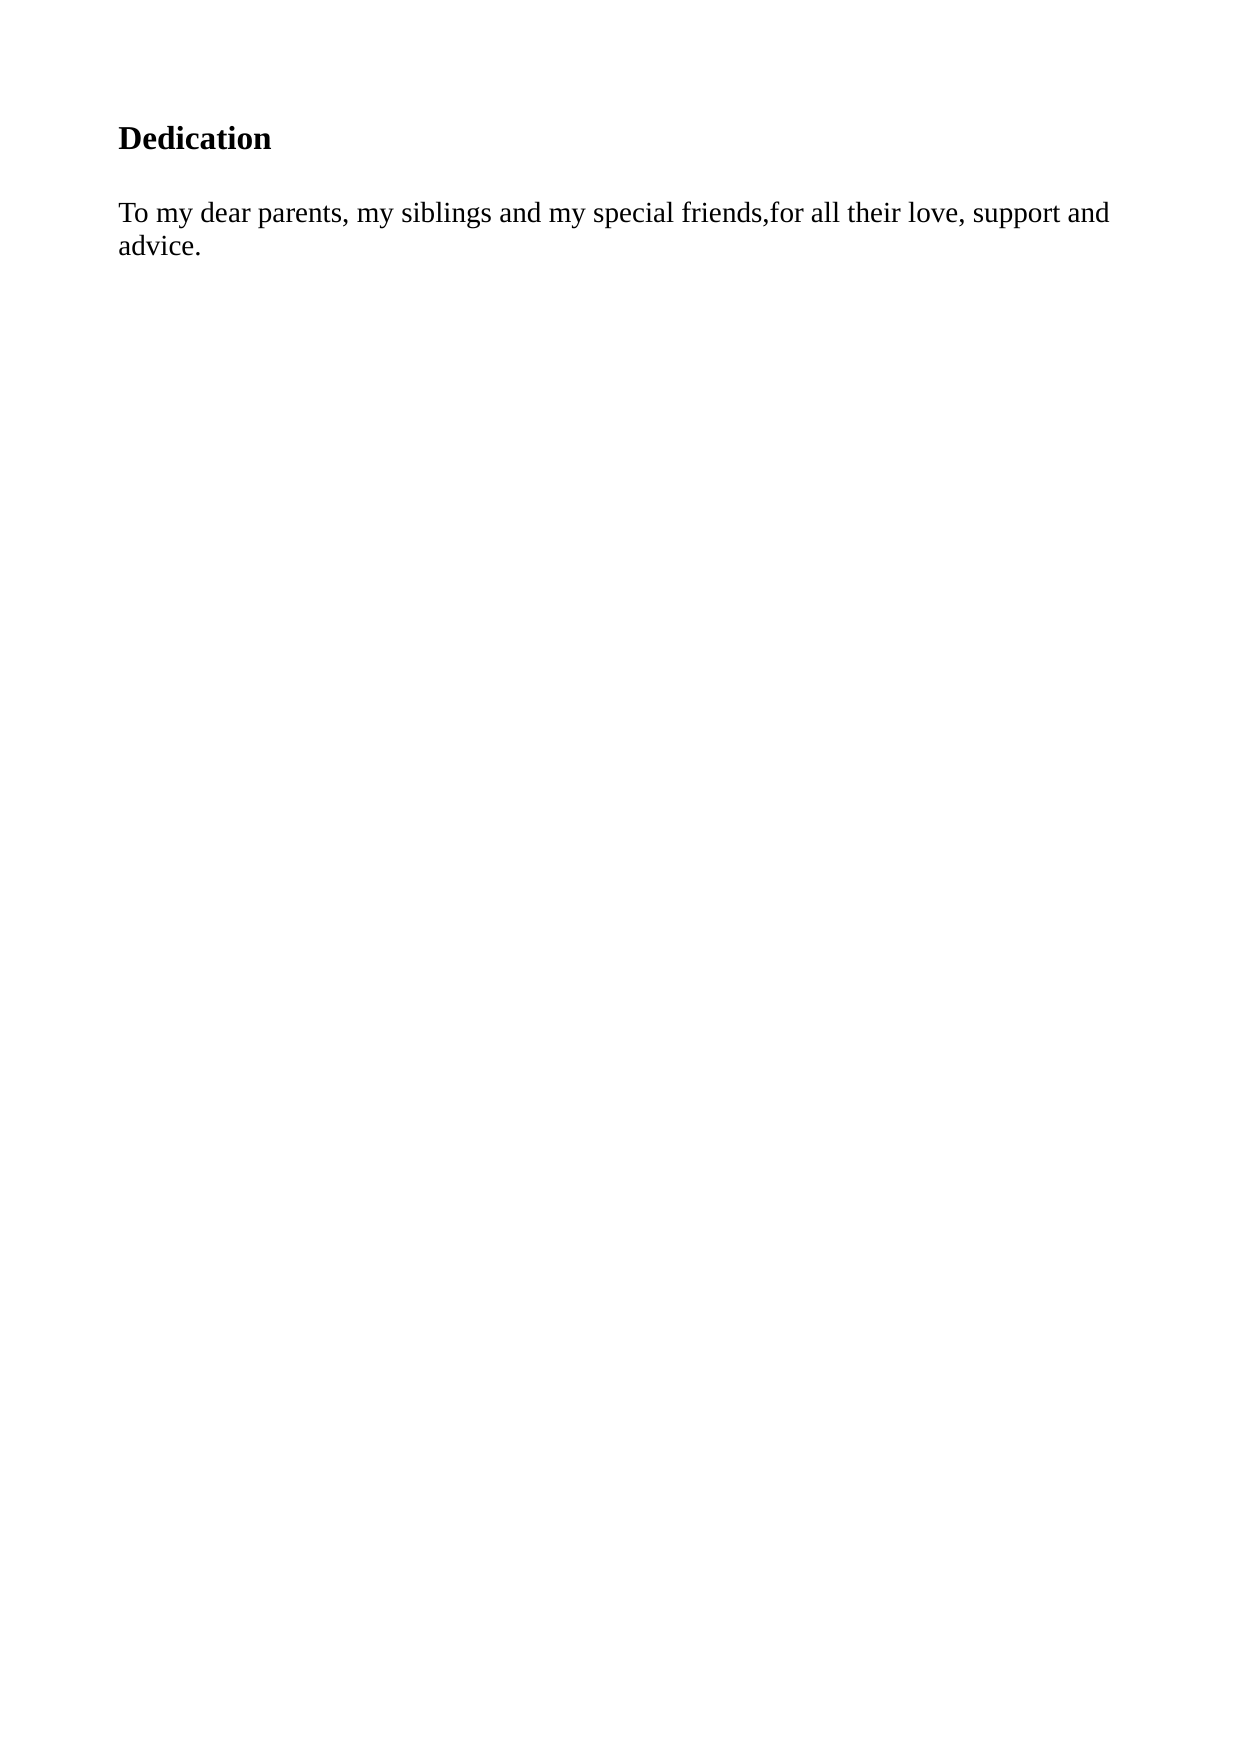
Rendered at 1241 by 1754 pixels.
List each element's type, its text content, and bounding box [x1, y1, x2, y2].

text Dedication [118, 118, 1122, 156]
text To my dear parents, my siblings and my special friends,for all their love, support and advice. [118, 195, 1122, 262]
